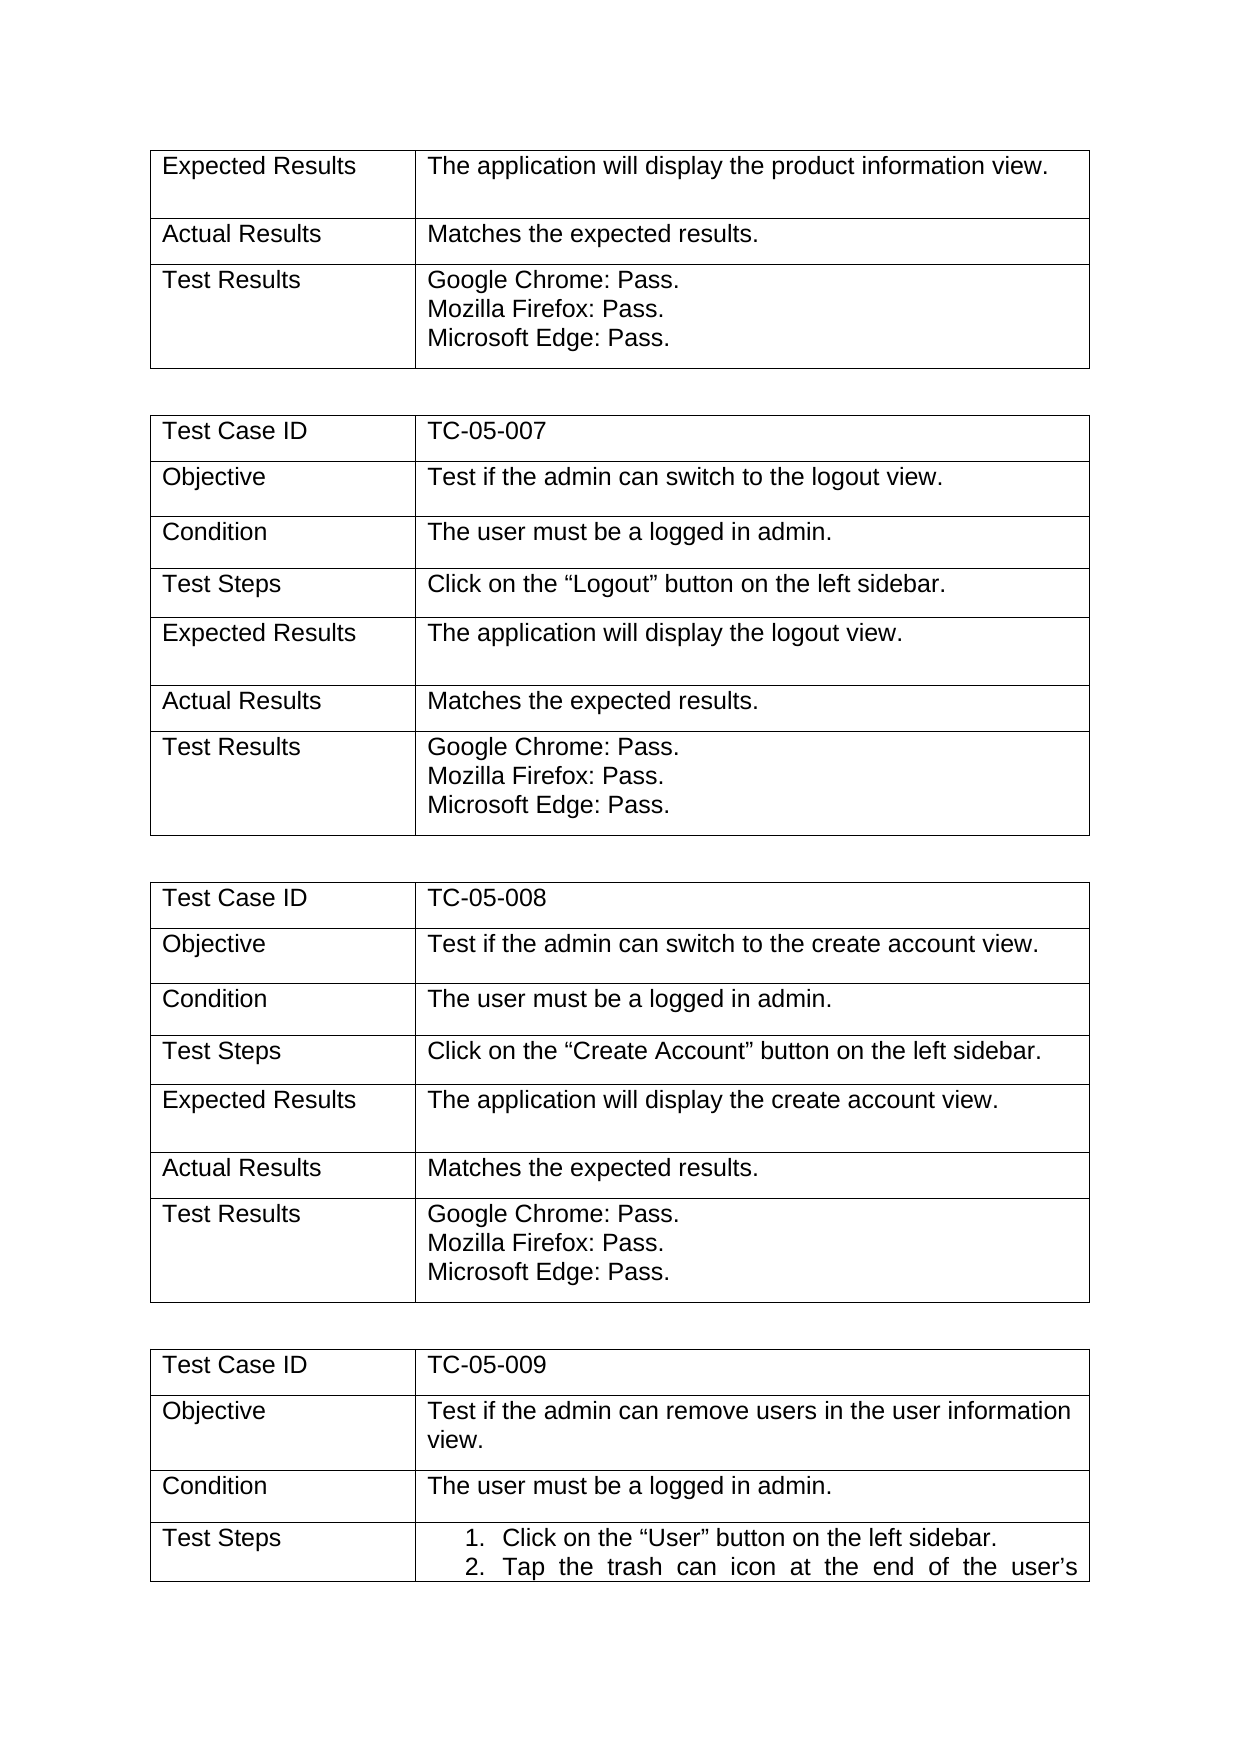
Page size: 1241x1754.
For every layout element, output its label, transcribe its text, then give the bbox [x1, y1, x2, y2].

table_cell Click on the “Create Account” button on the left sidebar. [416, 1036, 1089, 1084]
table_cell Expected Results [151, 151, 415, 218]
table_header Test Case ID [151, 883, 415, 928]
table_cell Test if the admin can remove users in the user information view. [416, 1396, 1089, 1470]
table_cell Test Results [151, 265, 415, 368]
table_cell The application will display the product information view. [416, 151, 1089, 218]
table_cell Expected Results [151, 618, 415, 685]
table_cell Test Results [151, 1199, 415, 1302]
table_header TC-05-007 [416, 416, 1089, 461]
table_cell Objective [151, 1396, 415, 1470]
table_cell Condition [151, 517, 415, 568]
table_header Test Case ID [151, 416, 415, 461]
table_cell Test if the admin can switch to the logout view. [416, 462, 1089, 516]
table_cell Objective [151, 929, 415, 983]
table_cell Matches the expected results. [416, 1153, 1089, 1198]
table_cell The application will display the create account view. [416, 1085, 1089, 1152]
table_cell Google Chrome: Pass. Mozilla Firefox: Pass. Microsoft Edge: Pass. [416, 265, 1089, 368]
table_cell Actual Results [151, 686, 415, 731]
table_cell The user must be a logged in admin. [416, 1471, 1089, 1522]
table_cell Actual Results [151, 219, 415, 264]
table_cell Test Steps [151, 1036, 415, 1084]
table_cell Google Chrome: Pass. Mozilla Firefox: Pass. Microsoft Edge: Pass. [416, 1199, 1089, 1302]
table_cell The user must be a logged in admin. [416, 984, 1089, 1035]
table_cell Actual Results [151, 1153, 415, 1198]
table_cell Test if the admin can switch to the create account view. [416, 929, 1089, 983]
table_header TC-05-008 [416, 883, 1089, 928]
table_cell Click on the “Logout” button on the left sidebar. [416, 569, 1089, 617]
table_cell Matches the expected results. [416, 219, 1089, 264]
table_cell Test Steps [151, 569, 415, 617]
table_cell Google Chrome: Pass. Mozilla Firefox: Pass. Microsoft Edge: Pass. [416, 732, 1089, 835]
table_cell Test Steps [151, 1523, 415, 1581]
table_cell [416, 1523, 1089, 1581]
table_header Test Case ID [151, 1350, 415, 1395]
table_header TC-05-009 [416, 1350, 1089, 1395]
table_cell Expected Results [151, 1085, 415, 1152]
table_cell The user must be a logged in admin. [416, 517, 1089, 568]
table_cell Matches the expected results. [416, 686, 1089, 731]
table_cell Objective [151, 462, 415, 516]
table_cell Condition [151, 984, 415, 1035]
table_cell Condition [151, 1471, 415, 1522]
table_cell The application will display the logout view. [416, 618, 1089, 685]
table_cell Test Results [151, 732, 415, 835]
